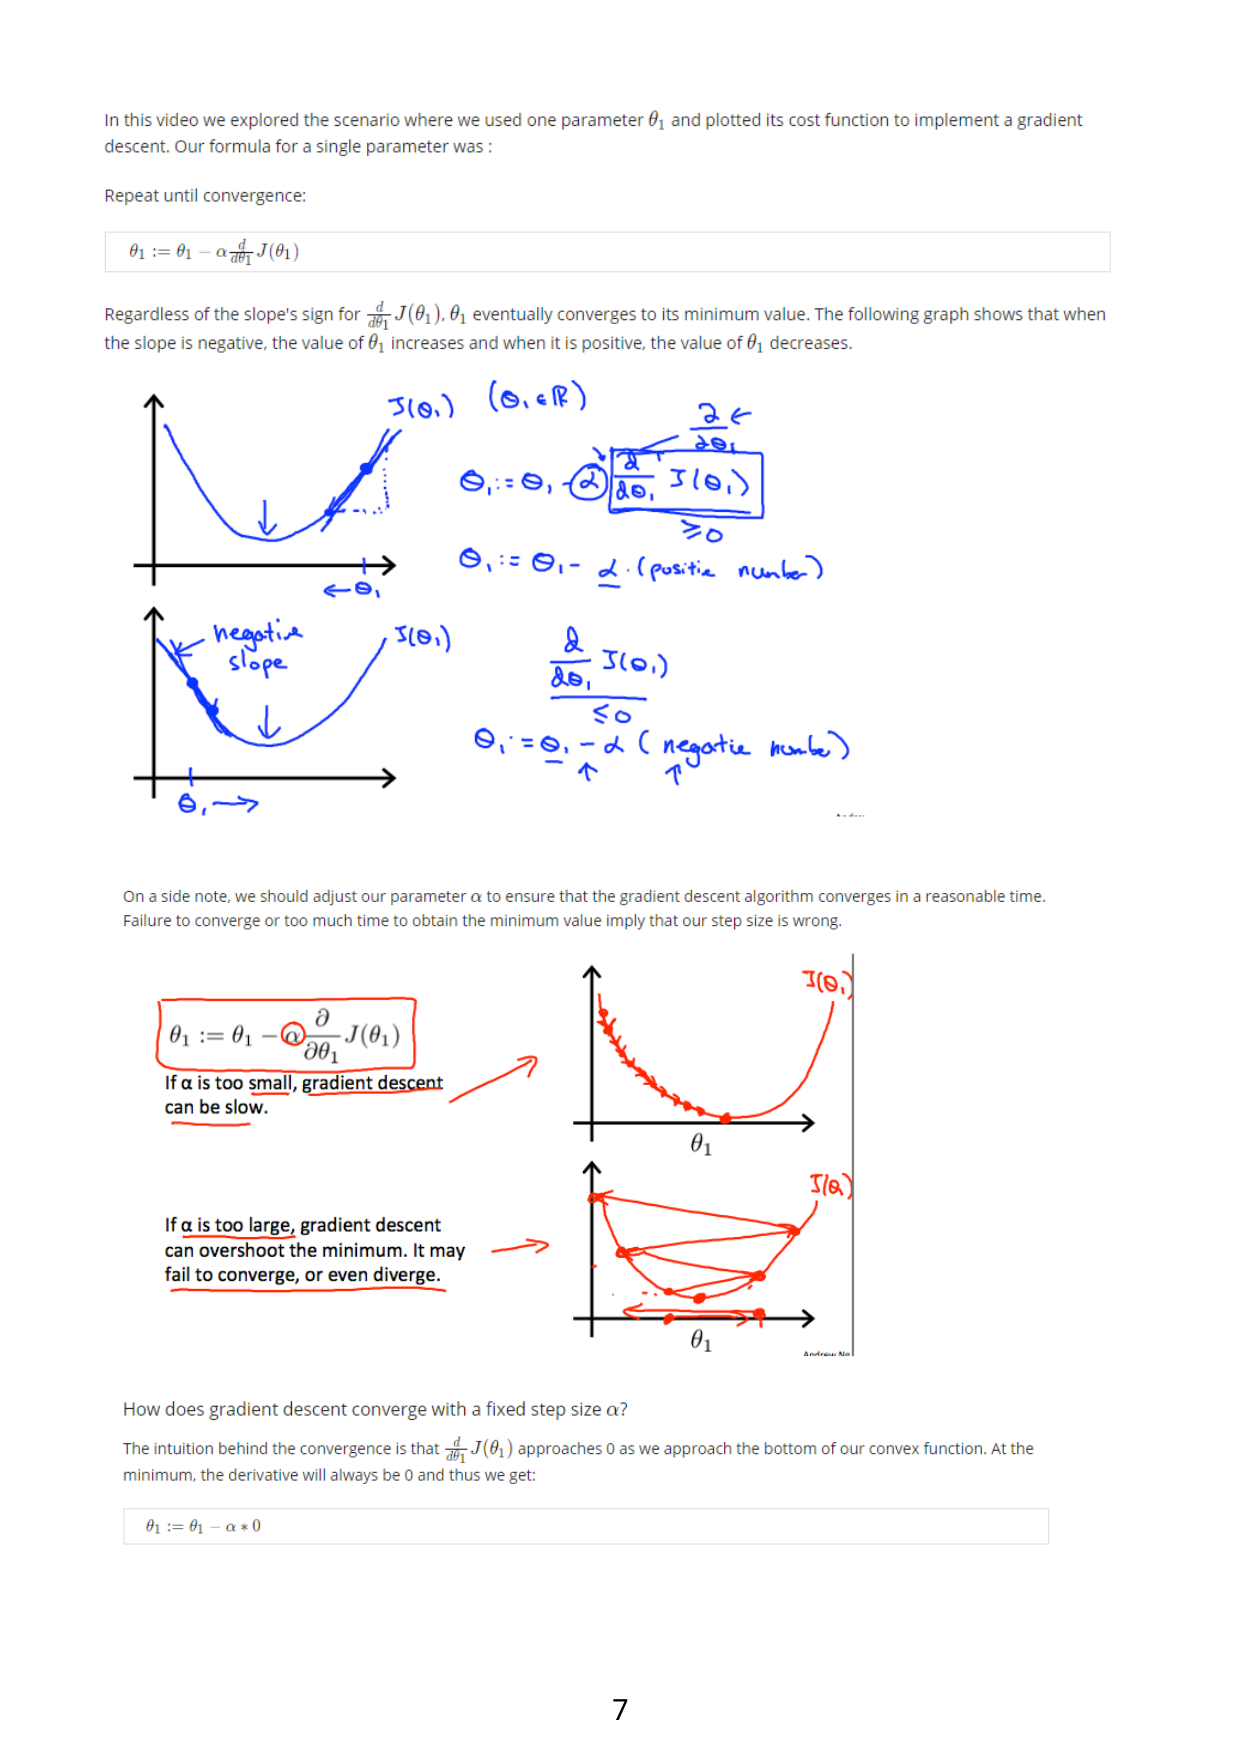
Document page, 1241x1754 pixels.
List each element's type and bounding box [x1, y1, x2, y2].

picture [75, 89, 1166, 831]
picture [75, 870, 1166, 1581]
